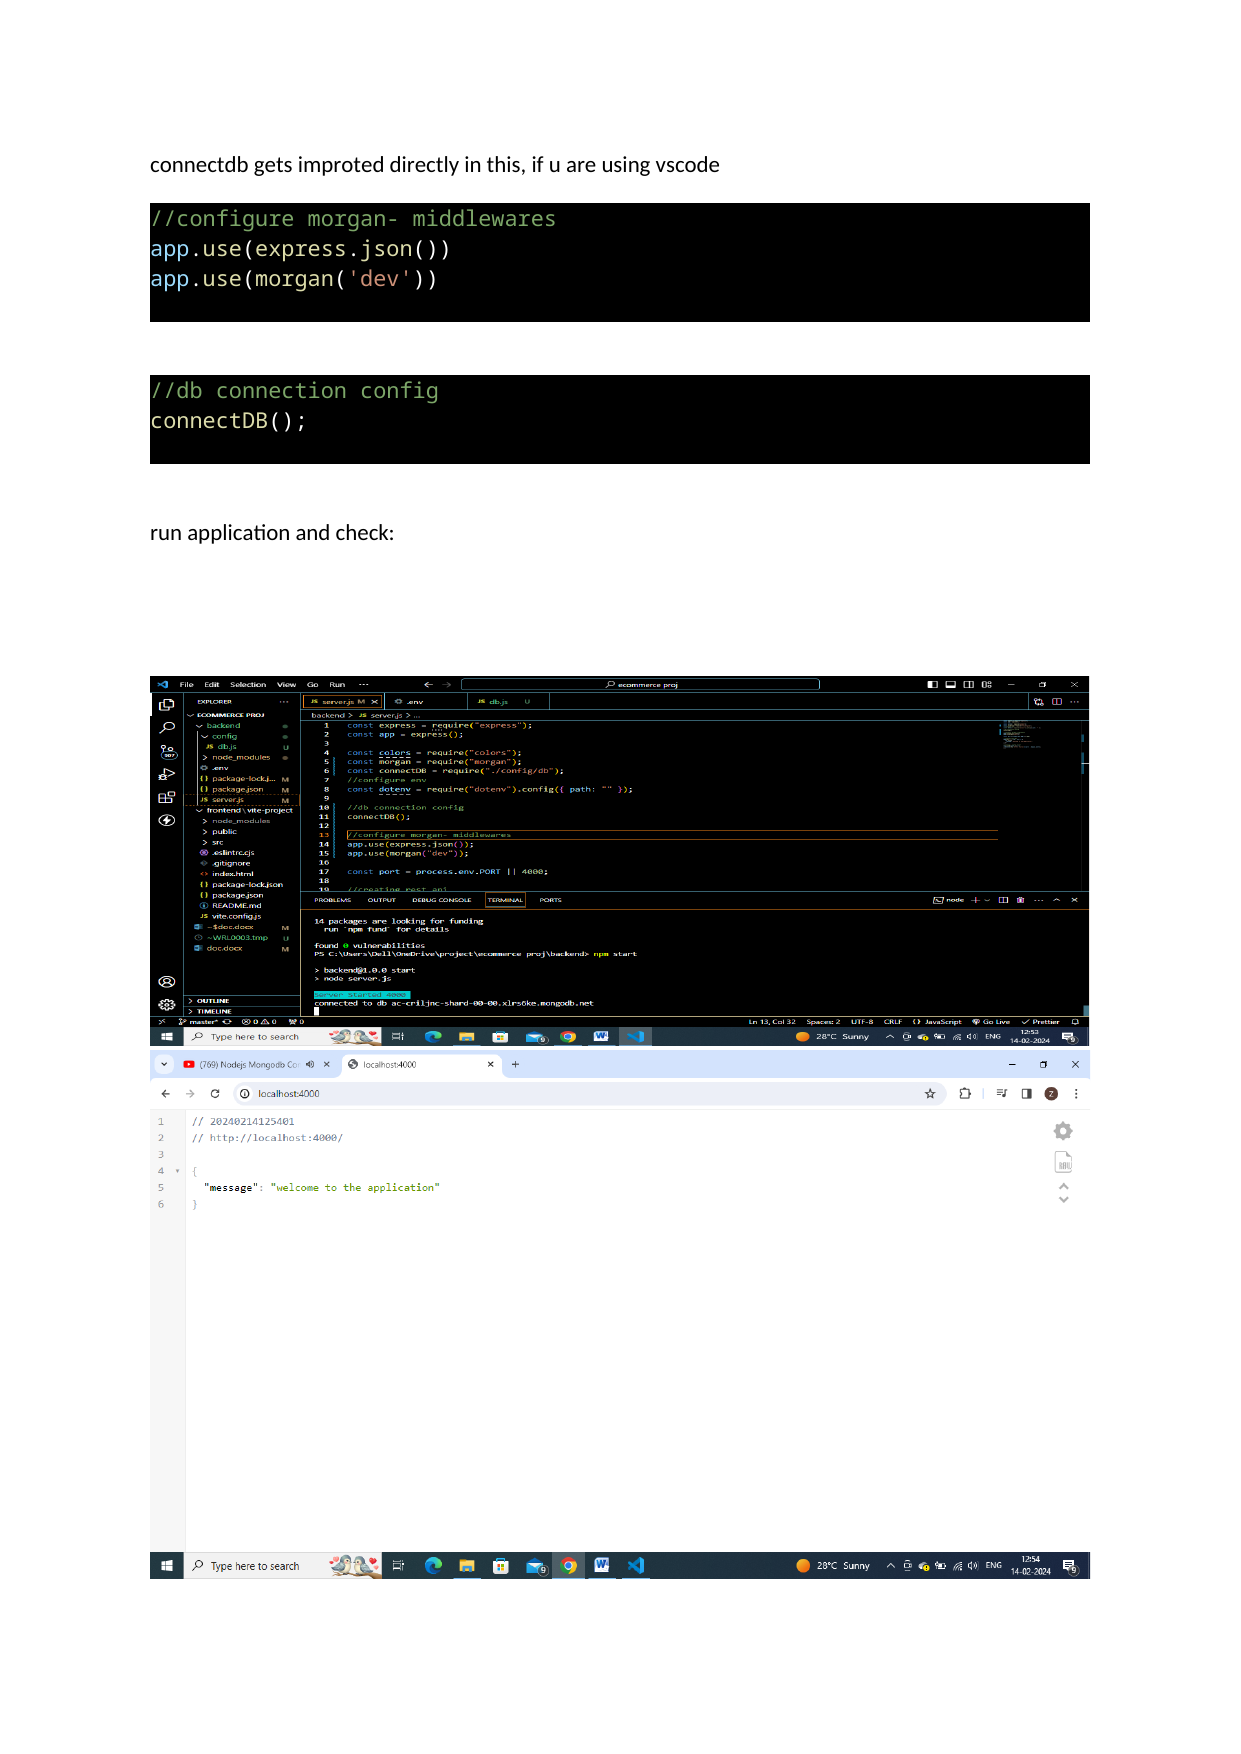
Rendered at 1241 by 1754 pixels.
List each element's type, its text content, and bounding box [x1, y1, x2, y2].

text //configure morgan- middlewares [150, 203, 1090, 233]
picture [150, 676, 1090, 1046]
text connectdb gets improted directly in this, if u are using vscode [150, 150, 1090, 178]
picture [150, 1050, 1091, 1579]
text connectDB(); [150, 405, 1090, 435]
text app.use(morgan('dev')) [150, 263, 1090, 292]
text //db connection config [150, 375, 1090, 405]
text run application and check: [150, 518, 1090, 546]
text app.use(express.json()) [150, 233, 1090, 263]
